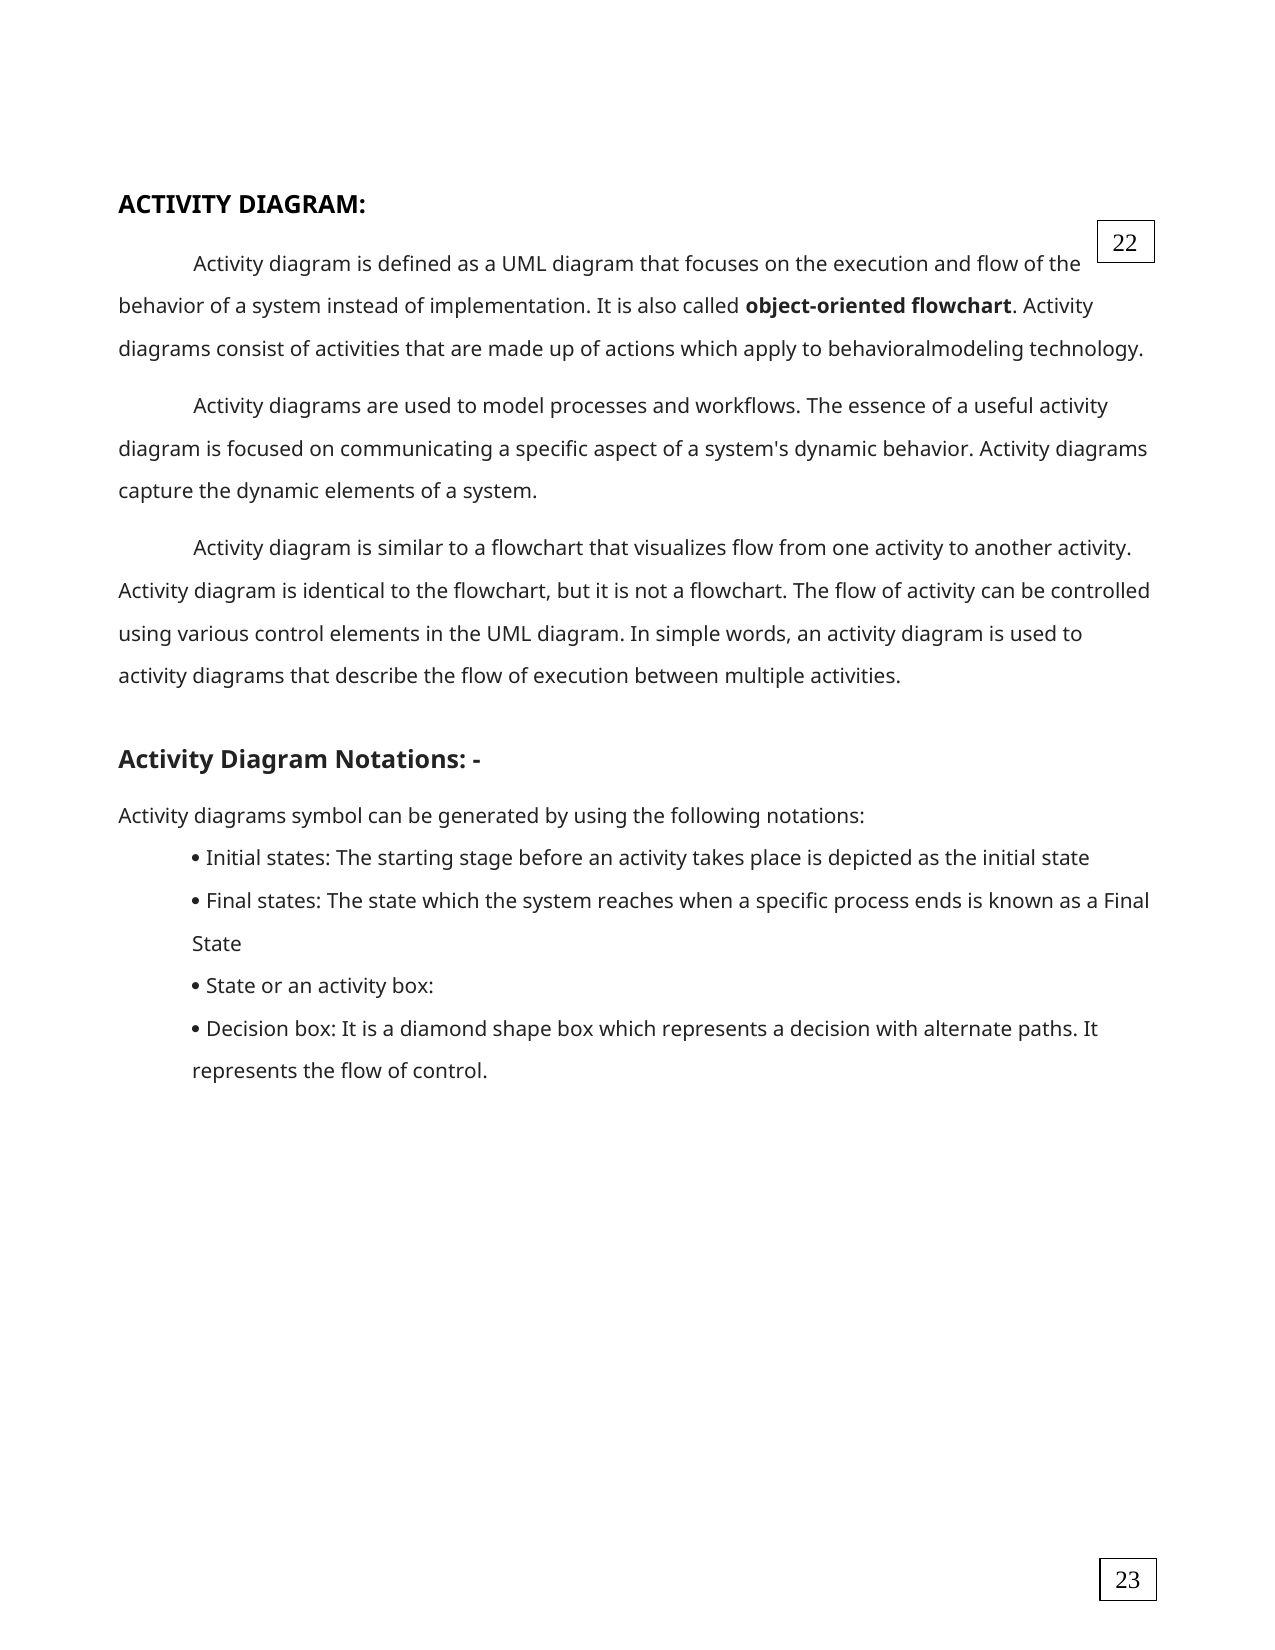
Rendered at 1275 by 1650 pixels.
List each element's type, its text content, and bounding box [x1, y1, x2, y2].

text Activity diagram is defined as a UML diagram that focuses on the execution and flow of the behavior of a system instead of implementation. It is also called object-oriented flowchart. Activity diagrams consist of activities that are made up of actions which apply to behavioralmodeling technology. [118, 249, 1157, 362]
text Activity diagram is similar to a flowchart that visualizes flow from one activity to another activity. Activity diagram is identical to the flowchart, but it is not a flowchart. The flow of activity can be controlled using various control elements in the UML diagram. In simple words, an activity diagram is used to activity diagrams that describe the flow of execution between multiple activities. [118, 533, 1157, 690]
list Initial states: The starting stage before an activity takes place is depicted as the initial state [192, 843, 1157, 872]
text Activity diagrams symbol can be generated by using the following notations: [118, 801, 1157, 829]
list State or an activity box: [192, 971, 1157, 1000]
subtitle Activity Diagram Notations: - [118, 741, 1157, 776]
text Activity diagrams are used to model processes and workflows. The essence of a useful activity diagram is focused on communicating a specific aspect of a system's dynamic behavior. Activity diagrams capture the dynamic elements of a system. [118, 391, 1157, 505]
text ACTIVITY DIAGRAM: [118, 186, 1157, 220]
list Final states: The state which the system reaches when a specific process ends is known as a Final State [192, 886, 1157, 957]
list Decision box: It is a diamond shape box which represents a decision with alternate paths. It represents the flow of control. [192, 1014, 1157, 1085]
